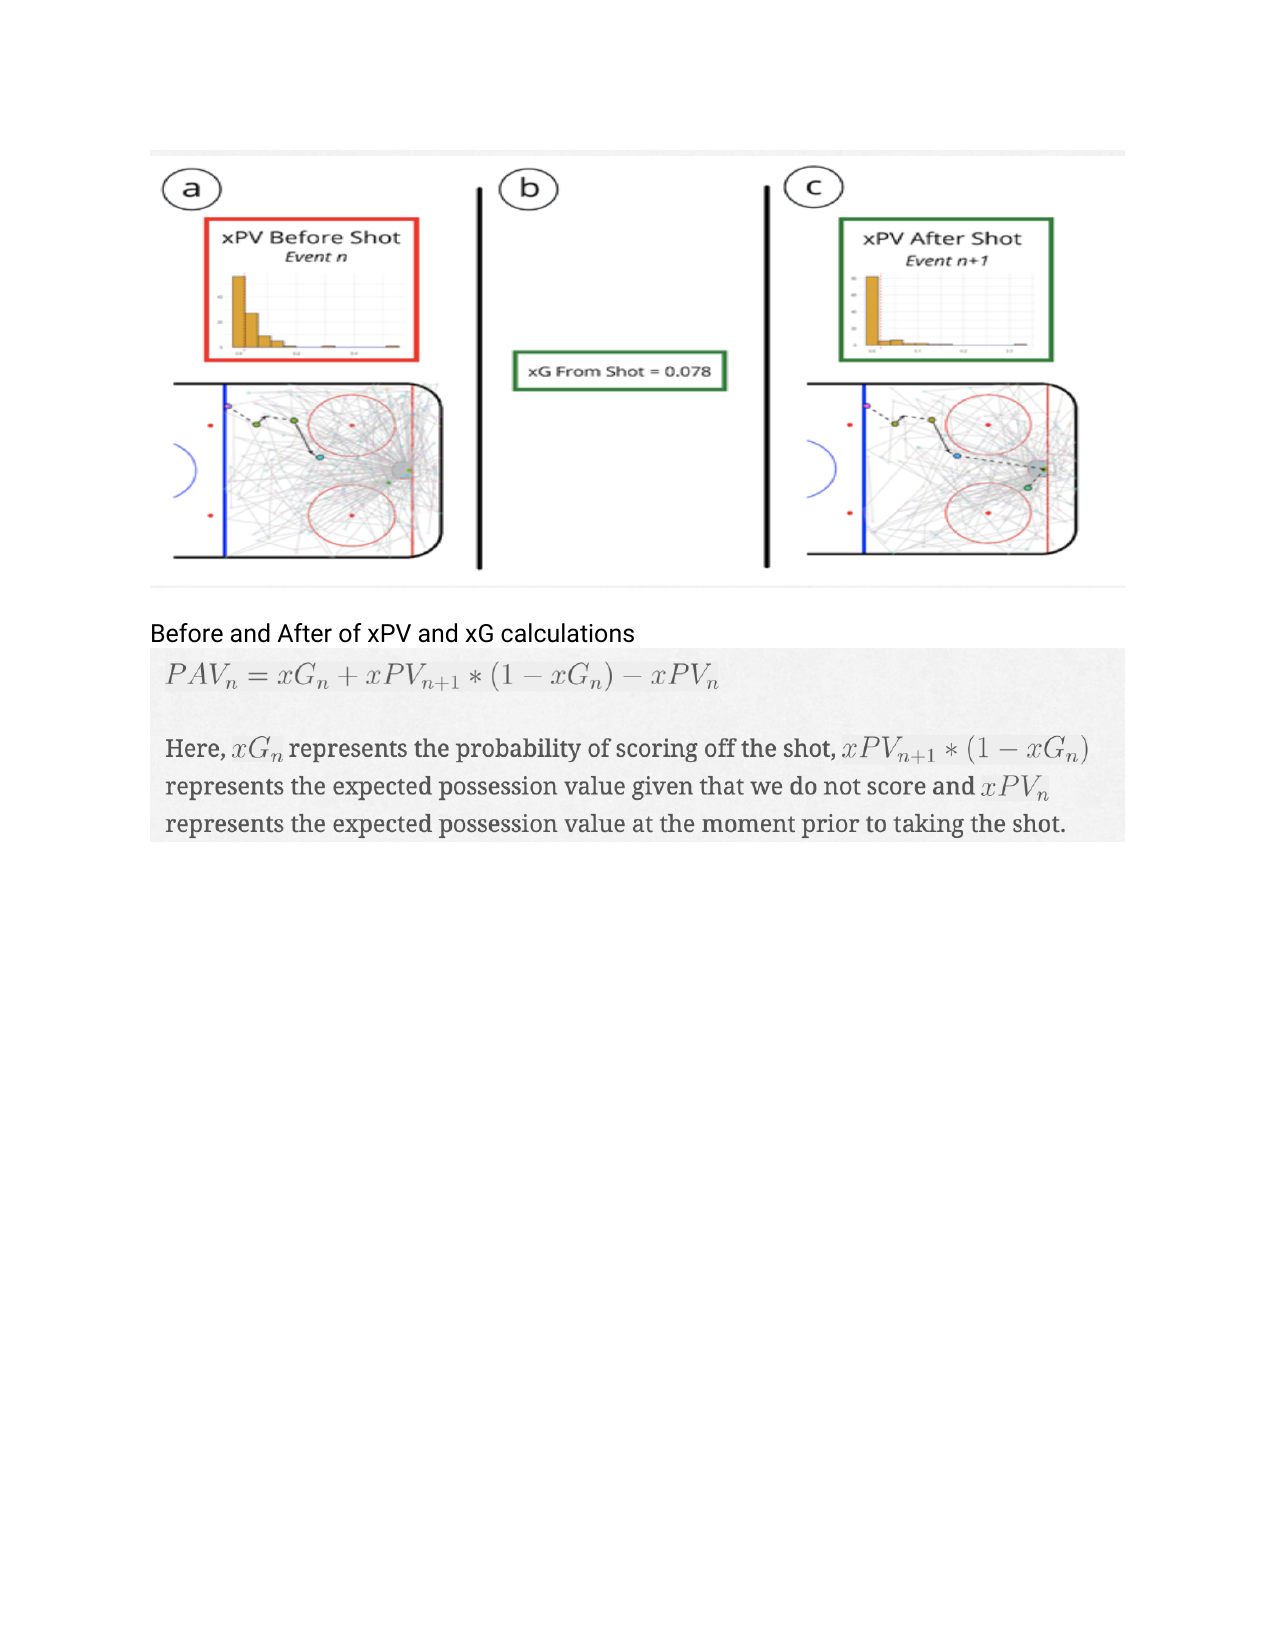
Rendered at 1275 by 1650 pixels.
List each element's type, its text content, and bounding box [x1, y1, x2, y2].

text Before and After of xPV and xG calculations [150, 619, 1125, 648]
picture [150, 150, 1125, 588]
picture [150, 648, 1125, 842]
